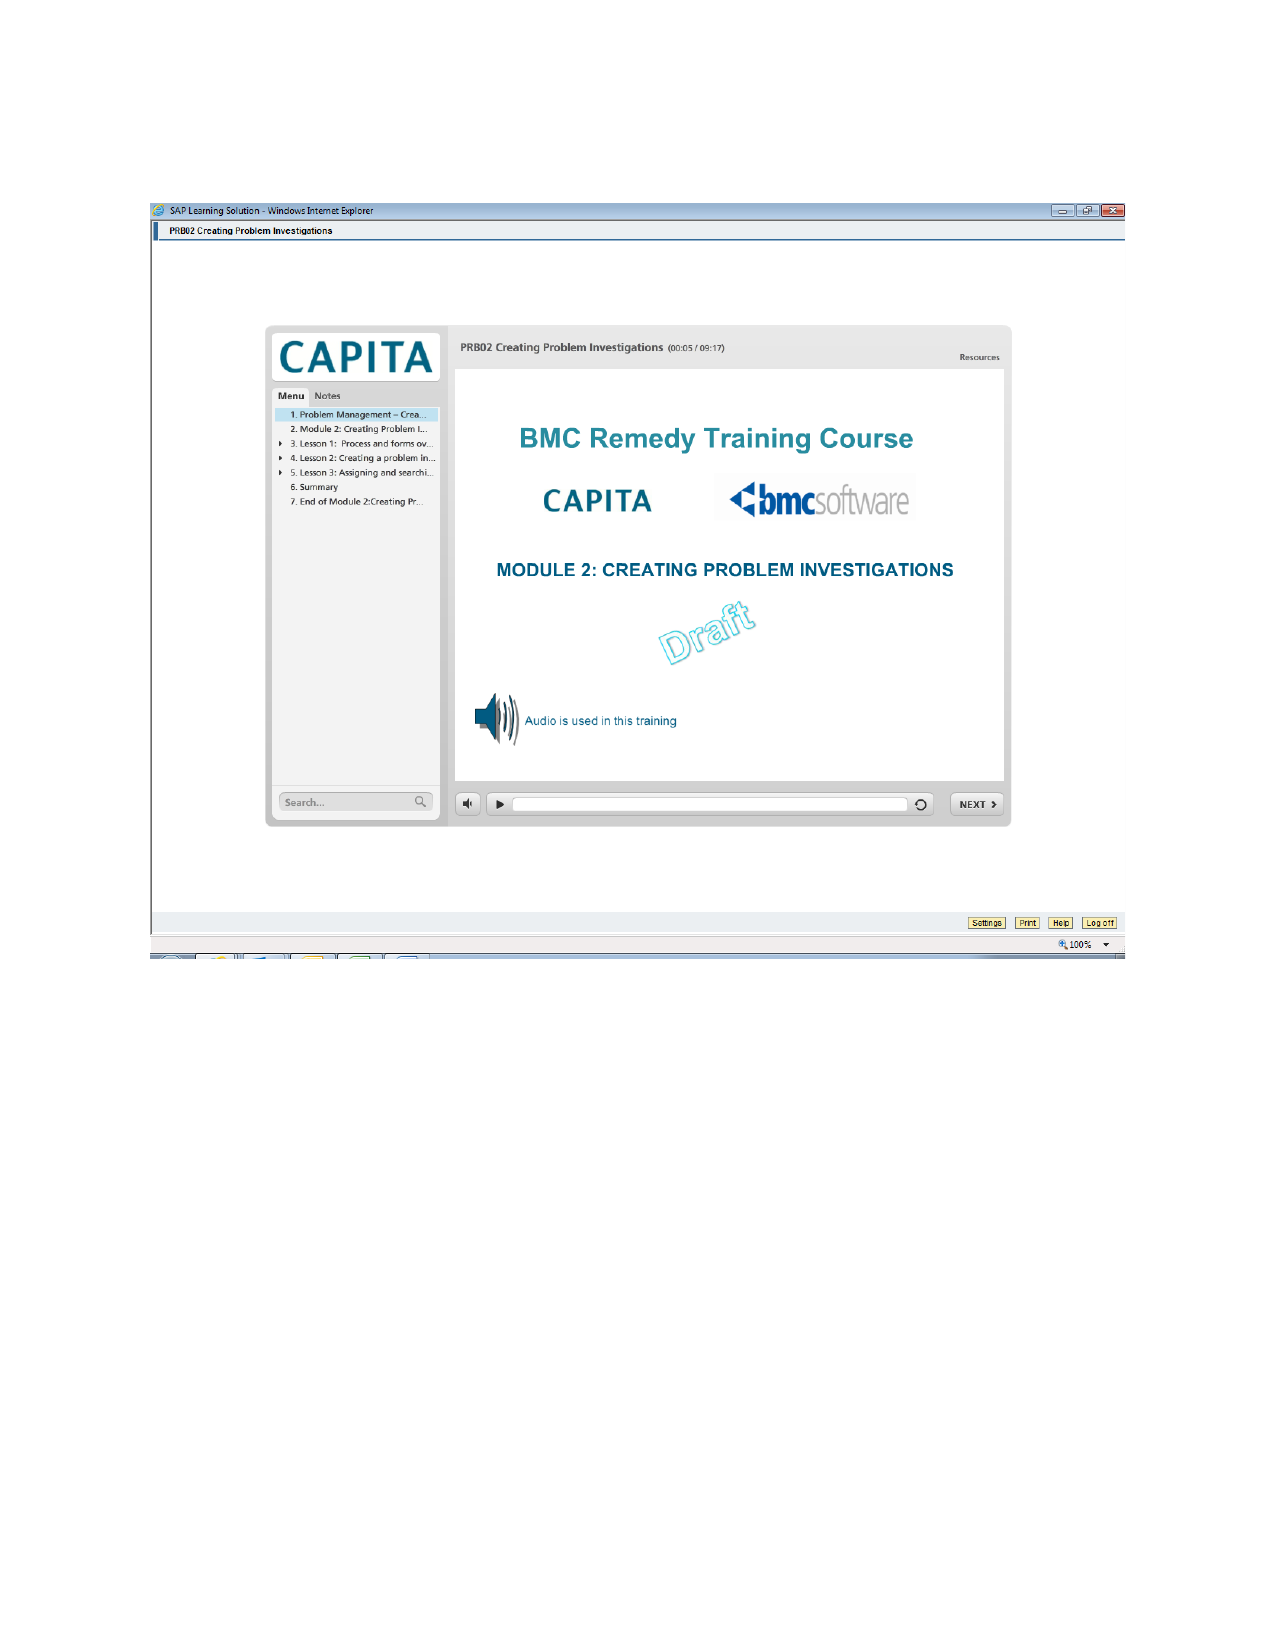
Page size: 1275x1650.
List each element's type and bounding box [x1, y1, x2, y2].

picture [150, 203, 1125, 959]
